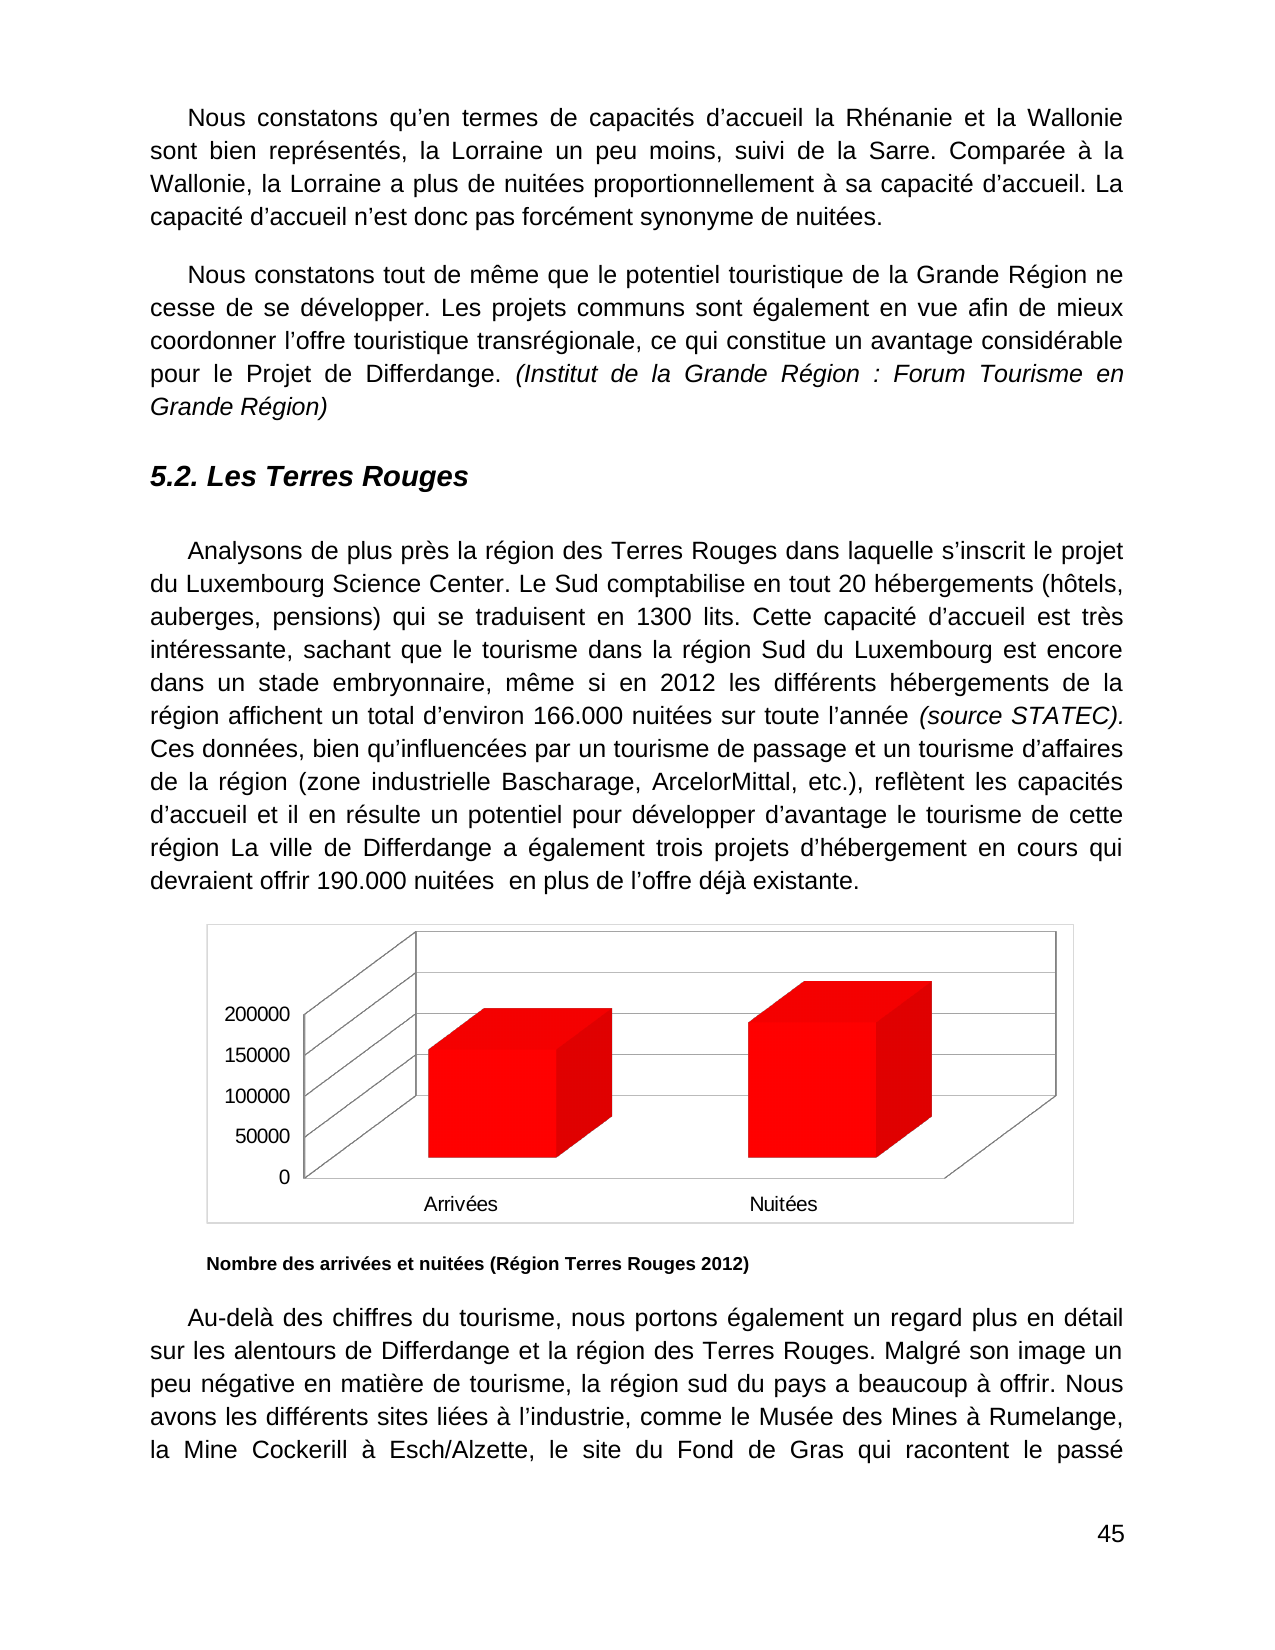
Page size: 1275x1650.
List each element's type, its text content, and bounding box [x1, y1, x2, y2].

text Nombre des arrivées et nuitées (Région Terres Rouges 2012) [150, 1253, 1125, 1275]
text Analysons de plus près la région des Terres Rouges dans laquelle s’inscrit le projet du Luxembourg Science Center. Le Sud comptabilise en tout 20 hébergements (hôtels, auberges, pensions) qui se traduisent en 1300 lits. Cette capacité d’accueil est très intéressante, sachant que le tourisme dans la région Sud du Luxembourg est encore dans un stade embryonnaire, même si en 2012 les différents hébergements de la région affichent un total d’environ 166.000 nuitées sur toute l’année (source STATEC). Ces données, bien qu’influencées par un tourisme de passage et un tourisme d’affaires de la région (zone industrielle Bascharage, ArcelorMittal, etc.), reflètent les capacités d’accueil et il en résulte un potentiel pour développer d’avantage le tourisme de cette région La ville de Differdange a également trois projets d’hébergement en cours qui devraient offrir 190.000 nuitées en plus de l’offre déjà existante. [150, 536, 1125, 895]
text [150, 1303, 1125, 1464]
text Nous constatons tout de même que le potentiel touristique de la Grande Région ne cesse de se développer. Les projets communs sont également en vue afin de mieux coordonner l’offre touristique transrégionale, ce qui constitue un avantage considérable pour le Projet de Differdange. (Institut de la Grande Région : Forum Tourisme en Grande Région) [150, 260, 1125, 421]
subtitle 5.2. Les Terres Rouges [150, 459, 1125, 531]
text Nous constatons qu’en termes de capacités d’accueil la Rhénanie et la Wallonie sont bien représentés, la Lorraine un peu moins, suivi de la Sarre. Comparée à la Wallonie, la Lorraine a plus de nuitées proportionnellement à sa capacité d’accueil. La capacité d’accueil n’est donc pas forcément synonyme de nuitées. [150, 103, 1125, 231]
